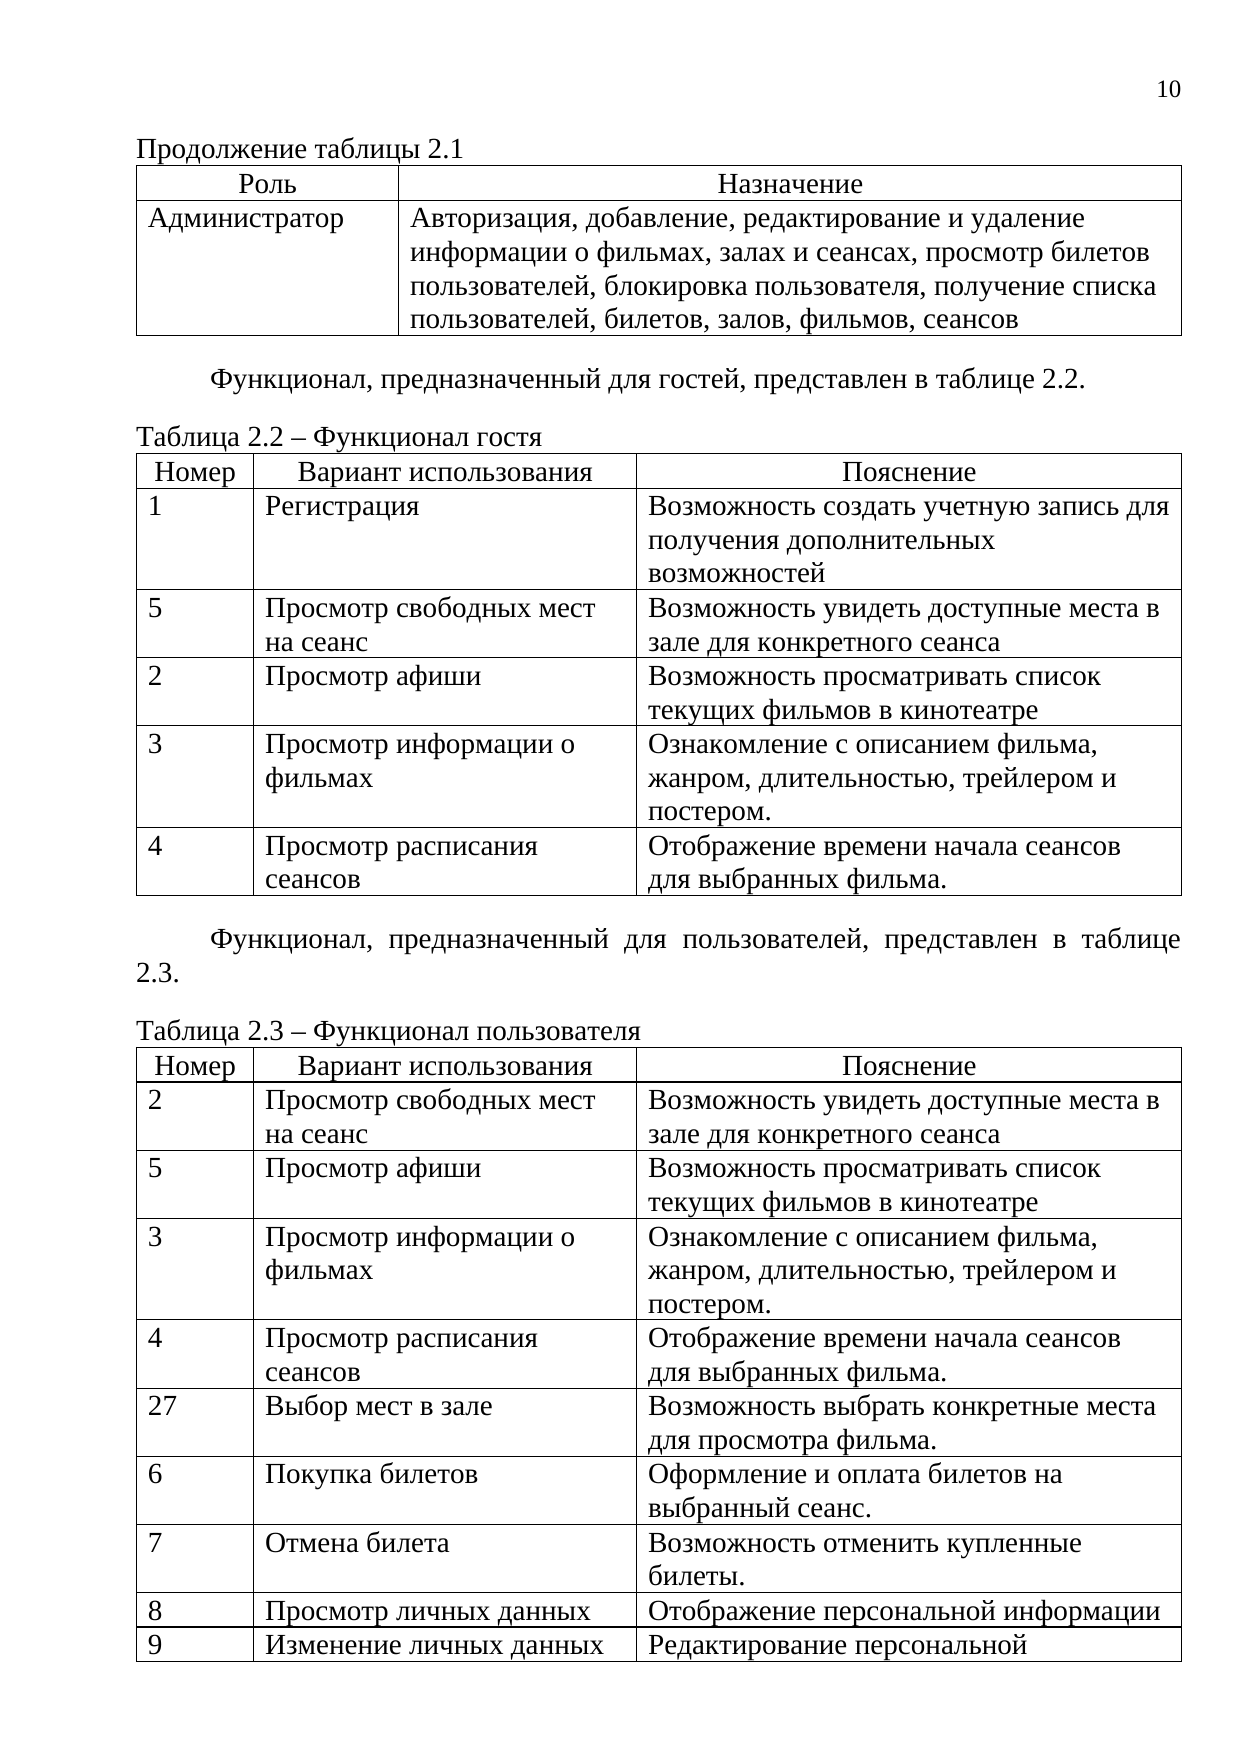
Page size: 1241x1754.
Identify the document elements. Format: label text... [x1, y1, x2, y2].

table_cell Отображение персональной информации [637, 1593, 1181, 1626]
table_header Пояснение [637, 1048, 1181, 1081]
table_cell Оформление и оплата билетов на выбранный сеанс. [637, 1457, 1181, 1524]
table_cell Возможность создать учетную запись для получения дополнительных возможностей [637, 489, 1181, 589]
text Продолжение таблицы 2.1 [136, 131, 1181, 165]
table_cell 2 [137, 1083, 253, 1149]
table_cell Возможность увидеть доступные места в зале для конкретного сеанса [637, 590, 1181, 657]
text Функционал, предназначенный для пользователей, представлен в таблице 2.3. [136, 921, 1181, 988]
table_cell 3 [137, 726, 253, 827]
text Таблица 2.2 – Функционал гостя [136, 419, 1181, 453]
table_cell Выбор мест в зале [254, 1389, 636, 1456]
table_cell 7 [137, 1525, 253, 1592]
table_cell Возможность выбрать конкретные места для просмотра фильма. [637, 1389, 1181, 1456]
table_header Назначение [399, 166, 1181, 199]
table_cell Просмотр расписания сеансов [254, 1320, 636, 1387]
table_cell Возможность просматривать список текущих фильмов в кинотеатре [637, 1151, 1181, 1218]
table_cell Возможность отменить купленные билеты. [637, 1525, 1181, 1592]
table_cell Просмотр расписания сеансов [254, 828, 636, 895]
table_cell 9 [137, 1628, 253, 1661]
table_cell 6 [137, 1457, 253, 1524]
table_header Пояснение [637, 454, 1181, 487]
table_cell Покупка билетов [254, 1457, 636, 1524]
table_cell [254, 1628, 636, 1661]
table_cell Возможность увидеть доступные места в зале для конкретного сеанса [637, 1083, 1181, 1149]
table_cell 4 [137, 828, 253, 895]
table_header Номер [137, 454, 253, 487]
table_header Вариант использования [254, 1048, 636, 1081]
table_cell 5 [137, 590, 253, 657]
table_cell Отмена билета [254, 1525, 636, 1592]
table_cell 2 [137, 658, 253, 725]
table_cell Просмотр информации о фильмах [254, 1219, 636, 1319]
table_cell Просмотр информации о фильмах [254, 726, 636, 827]
table_cell Просмотр афиши [254, 1151, 636, 1218]
table_cell Отображение времени начала сеансов для выбранных фильма. [637, 828, 1181, 895]
table_cell Просмотр личных данных [254, 1593, 636, 1626]
text Таблица 2.3 – Функционал пользователя [136, 1013, 1181, 1047]
table_cell Регистрация [254, 489, 636, 589]
table_header Вариант использования [254, 454, 636, 487]
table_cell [637, 1628, 1181, 1661]
table_cell Отображение времени начала сеансов для выбранных фильма. [637, 1320, 1181, 1387]
table_cell Просмотр свободных мест на сеанс [254, 590, 636, 657]
table_header Номер [137, 1048, 253, 1081]
table_cell Возможность просматривать список текущих фильмов в кинотеатре [637, 658, 1181, 725]
table_cell Просмотр свободных мест на сеанс [254, 1083, 636, 1149]
table_cell Администратор [137, 201, 398, 335]
text Функционал, предназначенный для гостей, представлен в таблице 2.2. [136, 361, 1181, 394]
table_cell 3 [137, 1219, 253, 1319]
table_cell 5 [137, 1151, 253, 1218]
table_cell 1 [137, 489, 253, 589]
table_header Роль [137, 166, 398, 199]
table_cell Ознакомление с описанием фильма, жанром, длительностью, трейлером и постером. [637, 1219, 1181, 1319]
table_cell Авторизация, добавление, редактирование и удаление информации о фильмах, залах и сеансах, просмотр билетов пользователей, блокировка пользователя, получение списка пользователей, билетов, залов, фильмов, сеансов [399, 201, 1181, 335]
table_cell 8 [137, 1593, 253, 1626]
table_cell 4 [137, 1320, 253, 1387]
table_cell Просмотр афиши [254, 658, 636, 725]
table_cell 27 [137, 1389, 253, 1456]
table_cell Ознакомление с описанием фильма, жанром, длительностью, трейлером и постером. [637, 726, 1181, 827]
